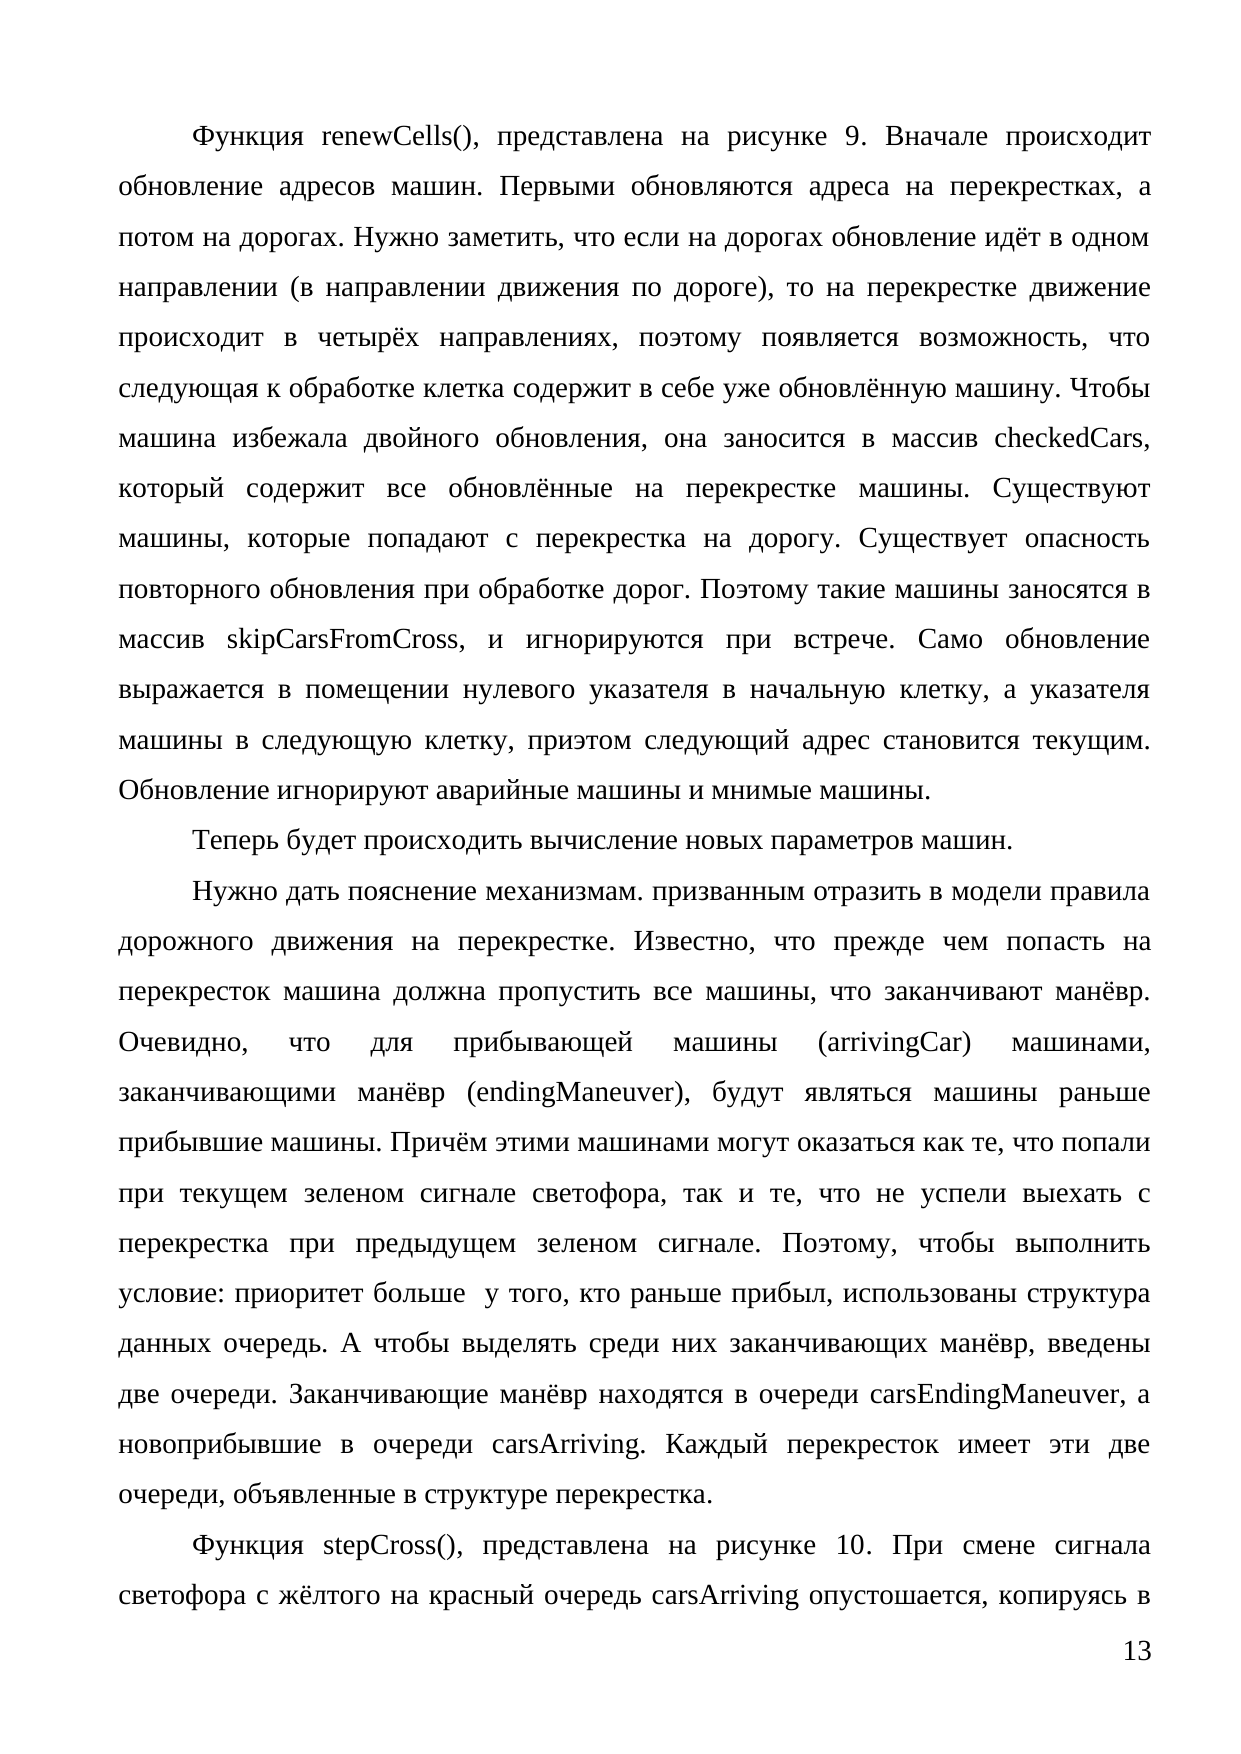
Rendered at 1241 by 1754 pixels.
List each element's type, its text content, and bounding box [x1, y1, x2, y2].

text Функция renewCells(), представлена на рисунке 9. Вначале происходит обновление адресов машин. Первыми обновляются адреса на перекрестках, а потом на дорогах. Нужно заметить, что если на дорогах обновление идёт в одном направлении (в направлении движения по дороге), то на перекрестке движение происходит в четырёх направлениях, поэтому появляется возможность, что следующая к обработке клетка содержит в себе уже обновлённую машину. Чтобы машина избежала двойного обновления, она заносится в массив checkedCars, который содержит все обновлённые на перекрестке машины. Существуют машины, которые попадают с перекрестка на дорогу. Существует опасность повторного обновления при обработке дорог. Поэтому такие машины заносятся в массив skipCarsFromCross, и игнорируются при встрече. Само обновление выражается в помещении нулевого указателя в начальную клетку, а указателя машины в следующую клетку, приэтом следующий адрес становится текущим. Обновление игнорируют аварийные машины и мнимые машины. [118, 118, 1152, 806]
text Теперь будет происходить вычисление новых параметров машин. [118, 822, 1152, 856]
text Нужно дать пояснение механизмам. призванным отразить в модели правила дорожного движения на перекрестке. Известно, что прежде чем попасть на перекресток машина должна пропустить все машины, что заканчивают манёвр. Очевидно, что для прибывающей машины (arrivingCar) машинами, заканчивающими манёвр (endingManeuver), будут являться машины раньше прибывшие машины. Причём этими машинами могут оказаться как те, что попали при текущем зеленом сигнале светофора, так и те, что не успели выехать с перекрестка при предыдущем зеленом сигнале. Поэтому, чтобы выполнить условие: приоритет больше у того, кто раньше прибыл, использованы структура данных очередь. А чтобы выделять среди них заканчивающих манёвр, введены две очереди. Заканчивающие манёвр находятся в очереди carsEndingManeuver, а новоприбывшие в очереди carsArriving. Каждый перекресток имеет эти две очереди, объявленные в структуре перекрестка. [118, 873, 1152, 1510]
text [118, 1527, 1152, 1611]
